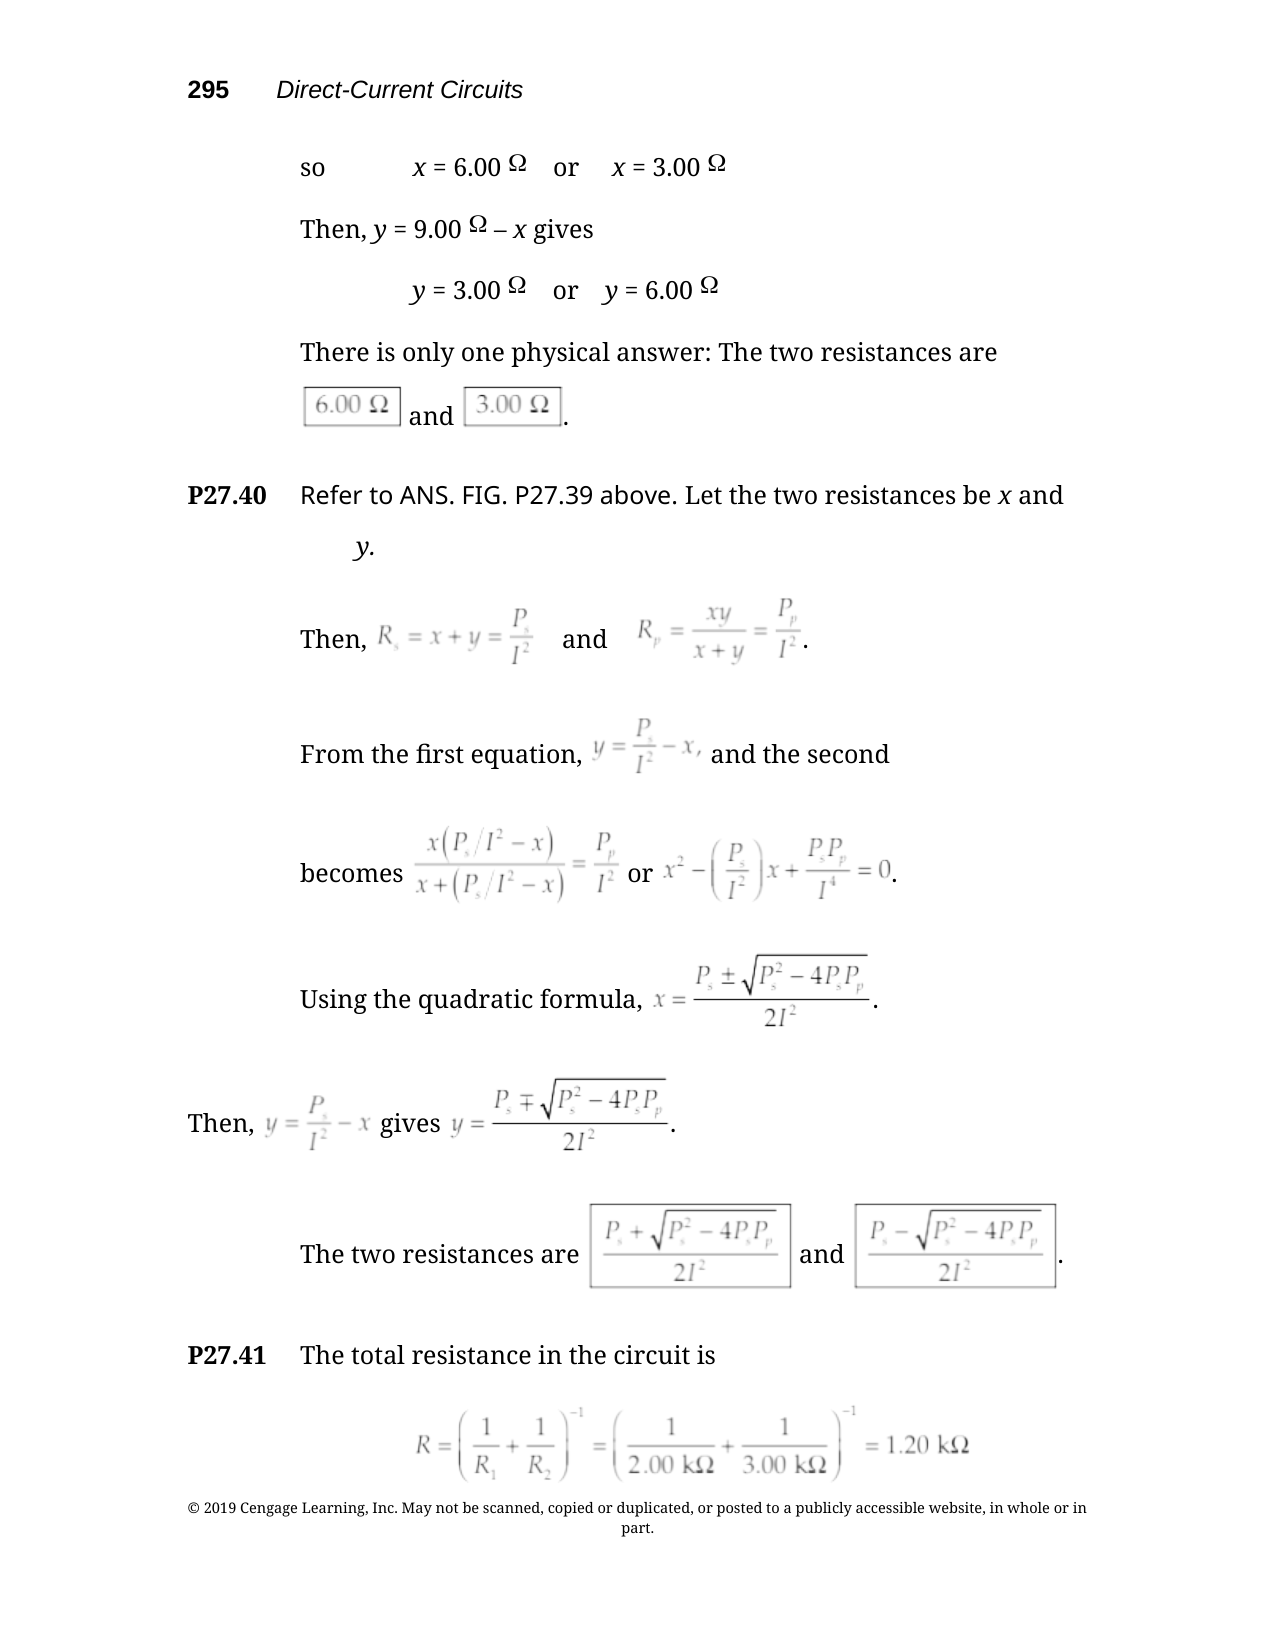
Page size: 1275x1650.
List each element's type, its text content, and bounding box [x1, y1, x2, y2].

text Then, and . [187, 592, 1087, 685]
text so x = 6.00 or x = 3.00 [187, 150, 1087, 184]
text Then, y = 9.00 – x gives [187, 211, 1087, 246]
text P27.40 Refer to ANS. FIG. P27.39 above. Let the two resistances be x and y. [187, 478, 1087, 563]
text y = 3.00 or y = 6.00 [187, 273, 1087, 307]
text From the first equation, and the second [187, 712, 1087, 795]
text Then, gives . [187, 1075, 1087, 1172]
text becomes or . [187, 822, 1087, 923]
text The two resistances are and . [187, 1199, 1087, 1308]
text Using the quadratic formula, . [187, 951, 1087, 1047]
text There is only one physical answer: The two resistances are and . [187, 334, 1087, 448]
text P27.41 The total resistance in the circuit is [187, 1338, 1087, 1372]
